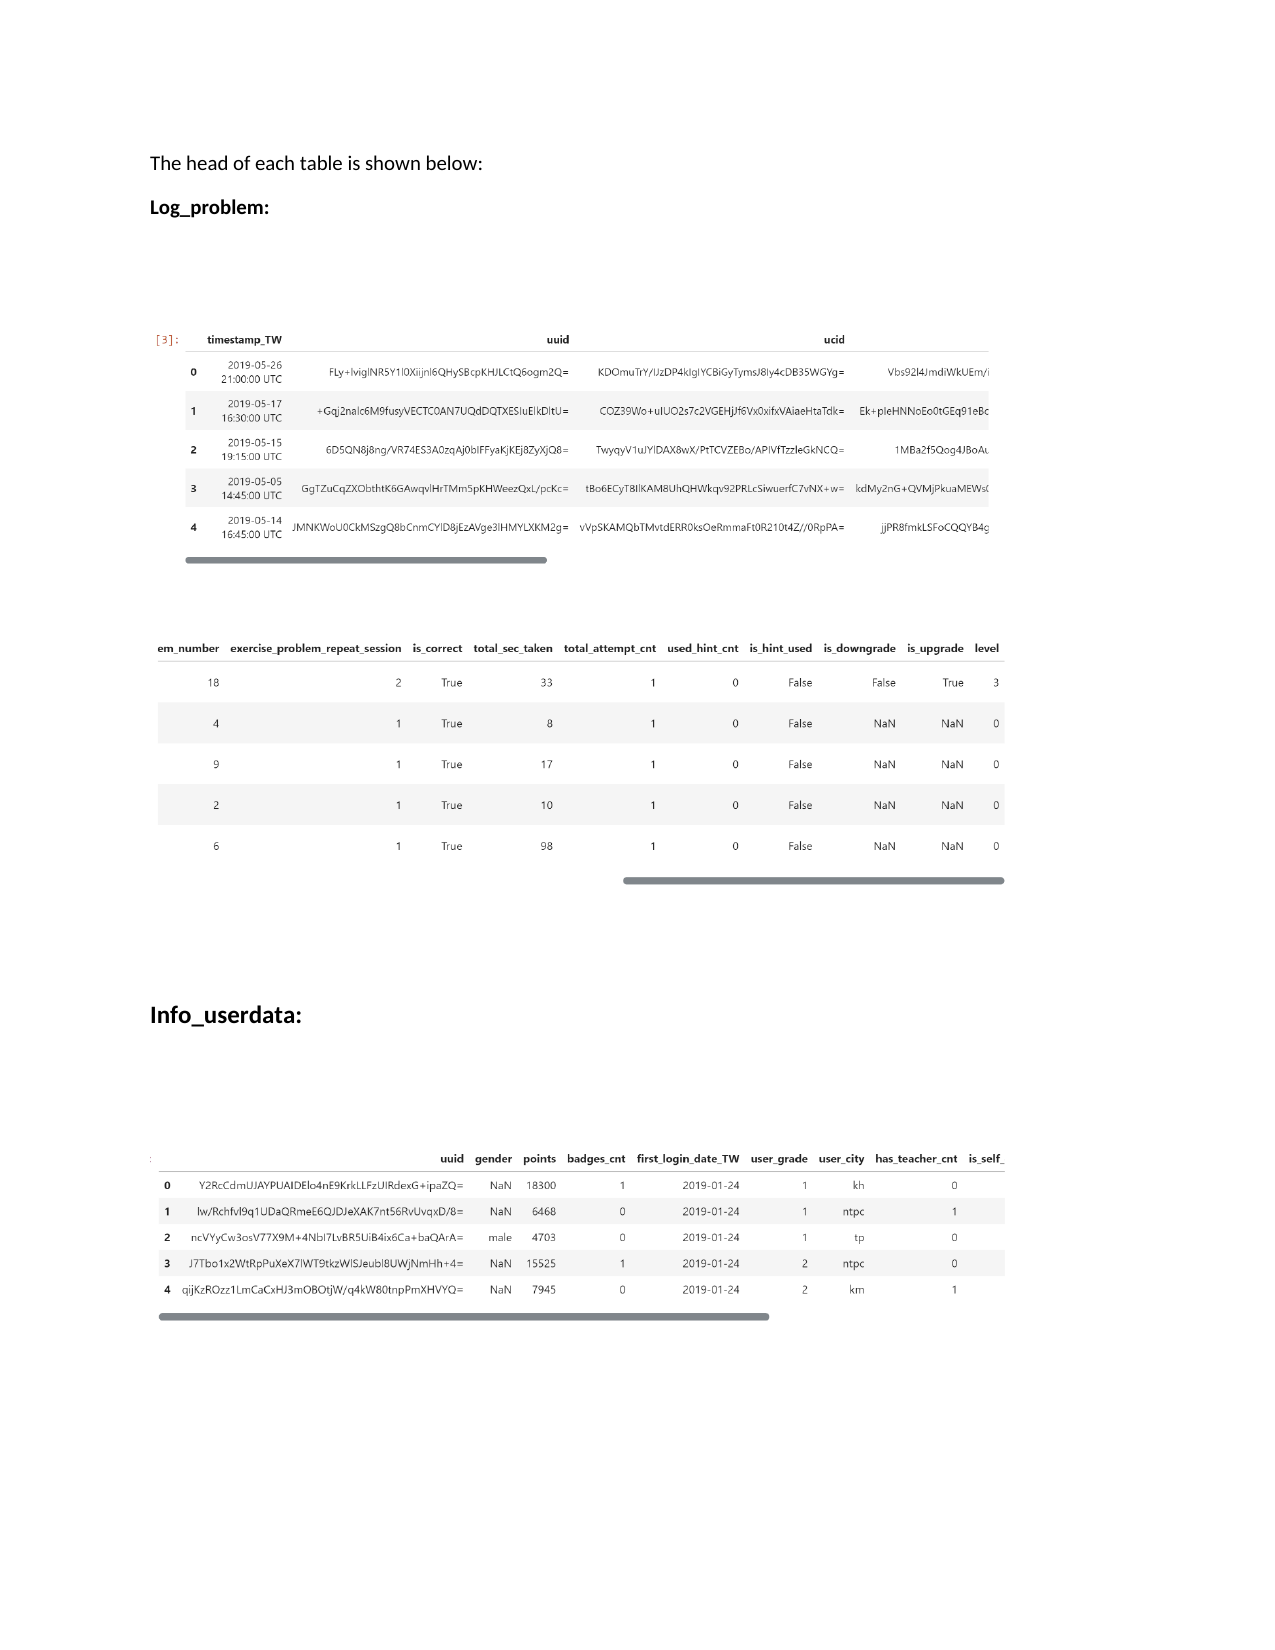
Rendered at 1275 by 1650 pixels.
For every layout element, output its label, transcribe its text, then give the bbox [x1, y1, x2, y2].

picture [150, 634, 1021, 893]
text Info_userdata: [150, 999, 1125, 1030]
text Log_problem: [150, 194, 1125, 219]
picture [150, 1147, 1015, 1323]
picture [150, 326, 1004, 572]
text The head of each table is shown below: [150, 150, 1125, 175]
